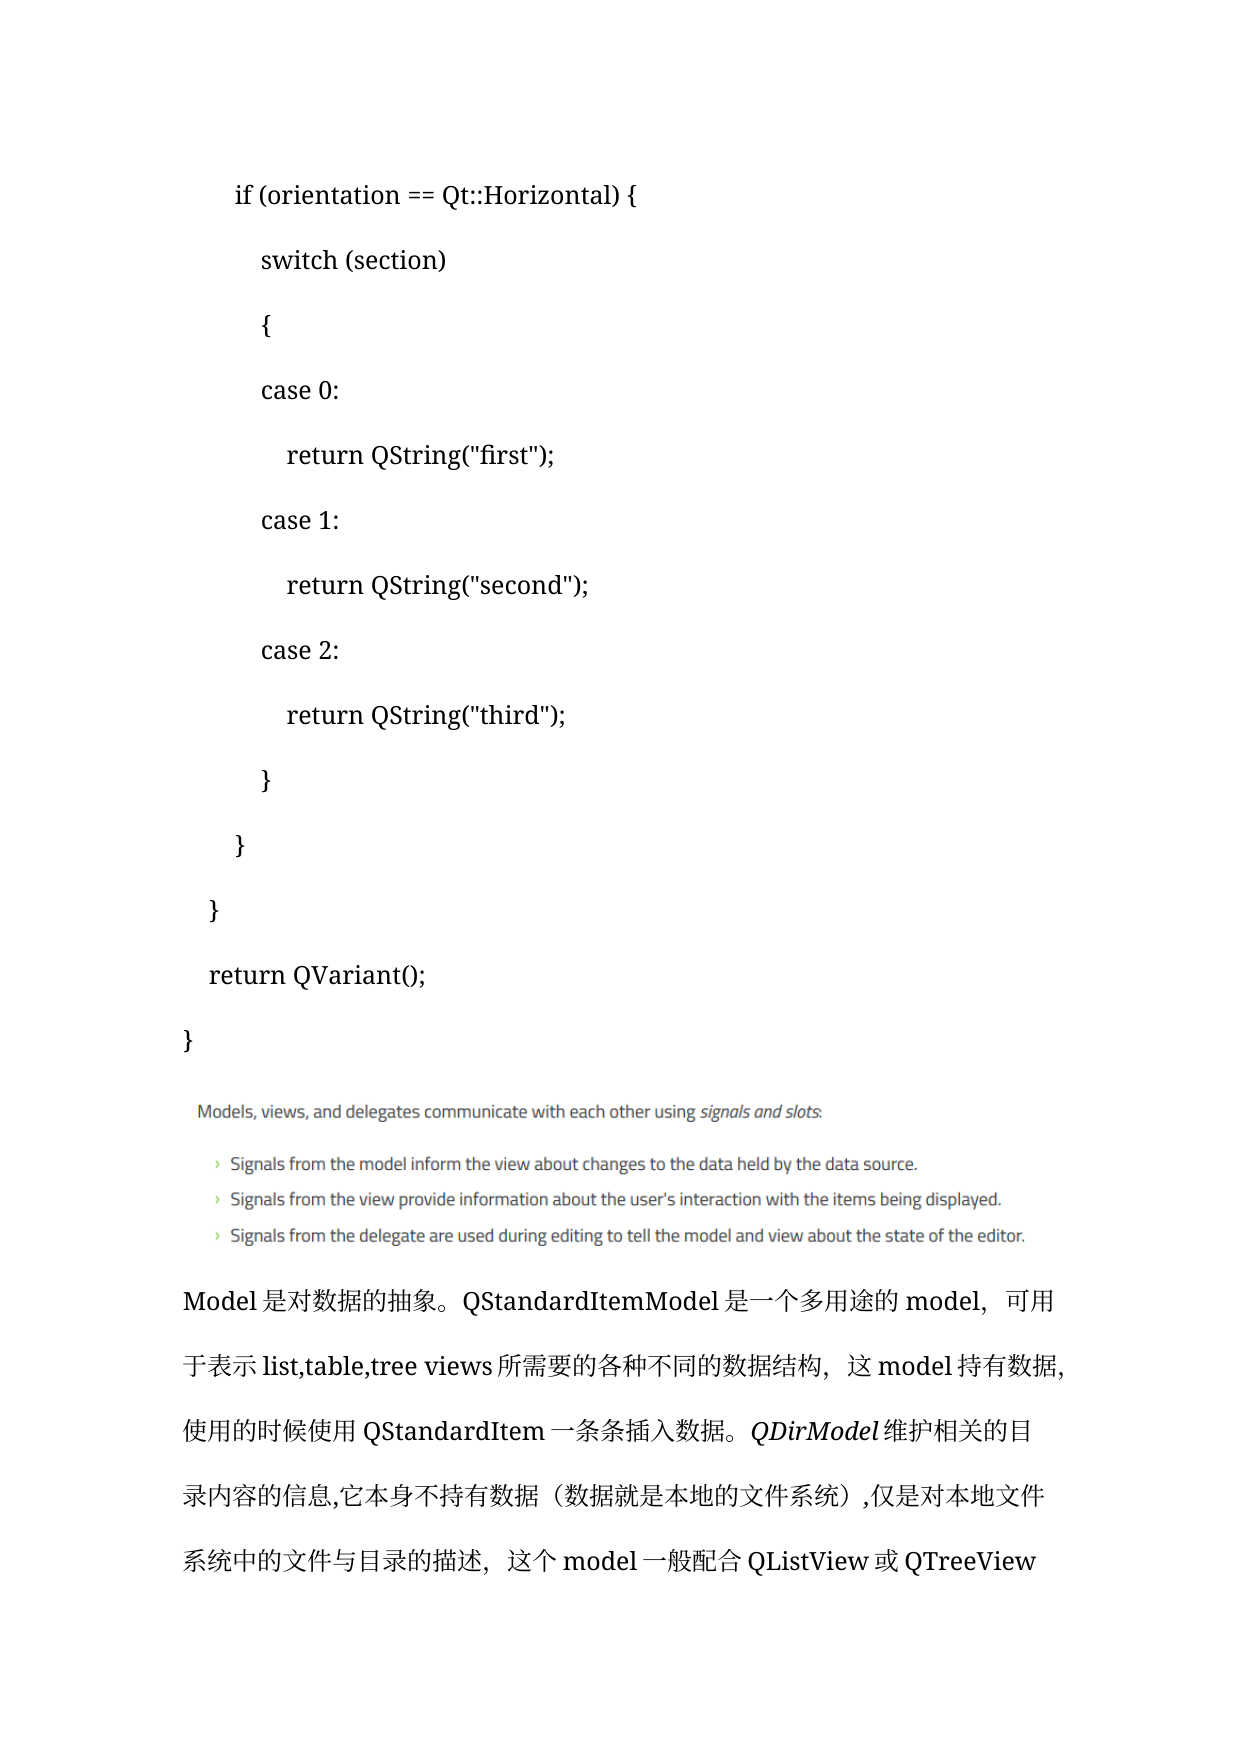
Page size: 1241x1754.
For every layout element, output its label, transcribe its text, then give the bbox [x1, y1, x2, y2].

text switch (section) [183, 227, 1058, 292]
text return QString("first"); [183, 422, 1058, 487]
text if (orientation == Qt::Horizontal) { [183, 162, 1058, 227]
text { [183, 292, 1058, 357]
text case 0: [183, 357, 1058, 422]
text case 2: [183, 617, 1058, 682]
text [183, 1267, 1058, 1592]
text case 1: [183, 487, 1058, 552]
text return QString("third"); [183, 682, 1058, 747]
text } [183, 1007, 1058, 1072]
text } [183, 877, 1058, 942]
picture [182, 1076, 1058, 1262]
text return QVariant(); [183, 942, 1058, 1007]
text return QString("second"); [183, 552, 1058, 617]
text } [183, 812, 1058, 877]
text } [183, 747, 1058, 812]
